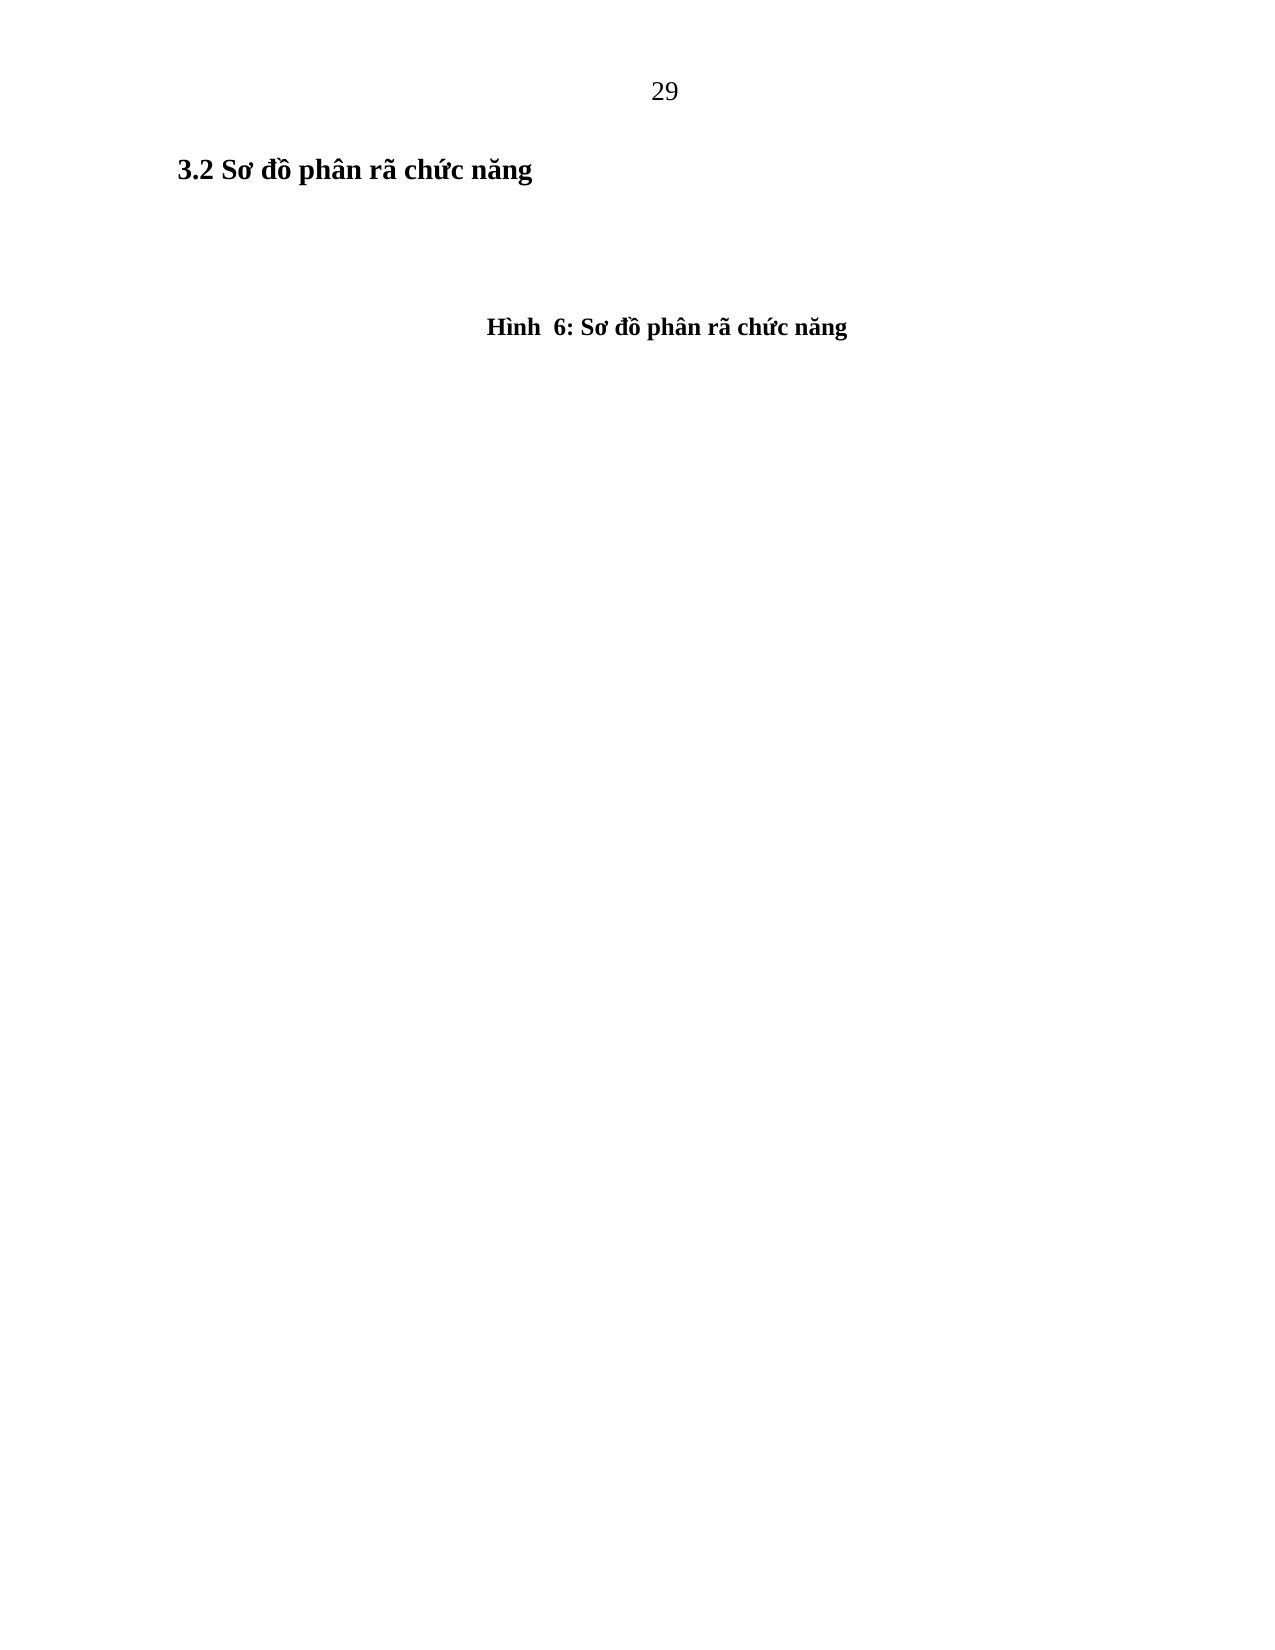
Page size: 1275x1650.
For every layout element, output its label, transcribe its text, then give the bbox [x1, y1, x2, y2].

text Hình 6: Sơ đồ phân rã chức năng [177, 312, 1157, 341]
subtitle 3.2 Sơ đồ phân rã chức năng [177, 152, 1157, 185]
